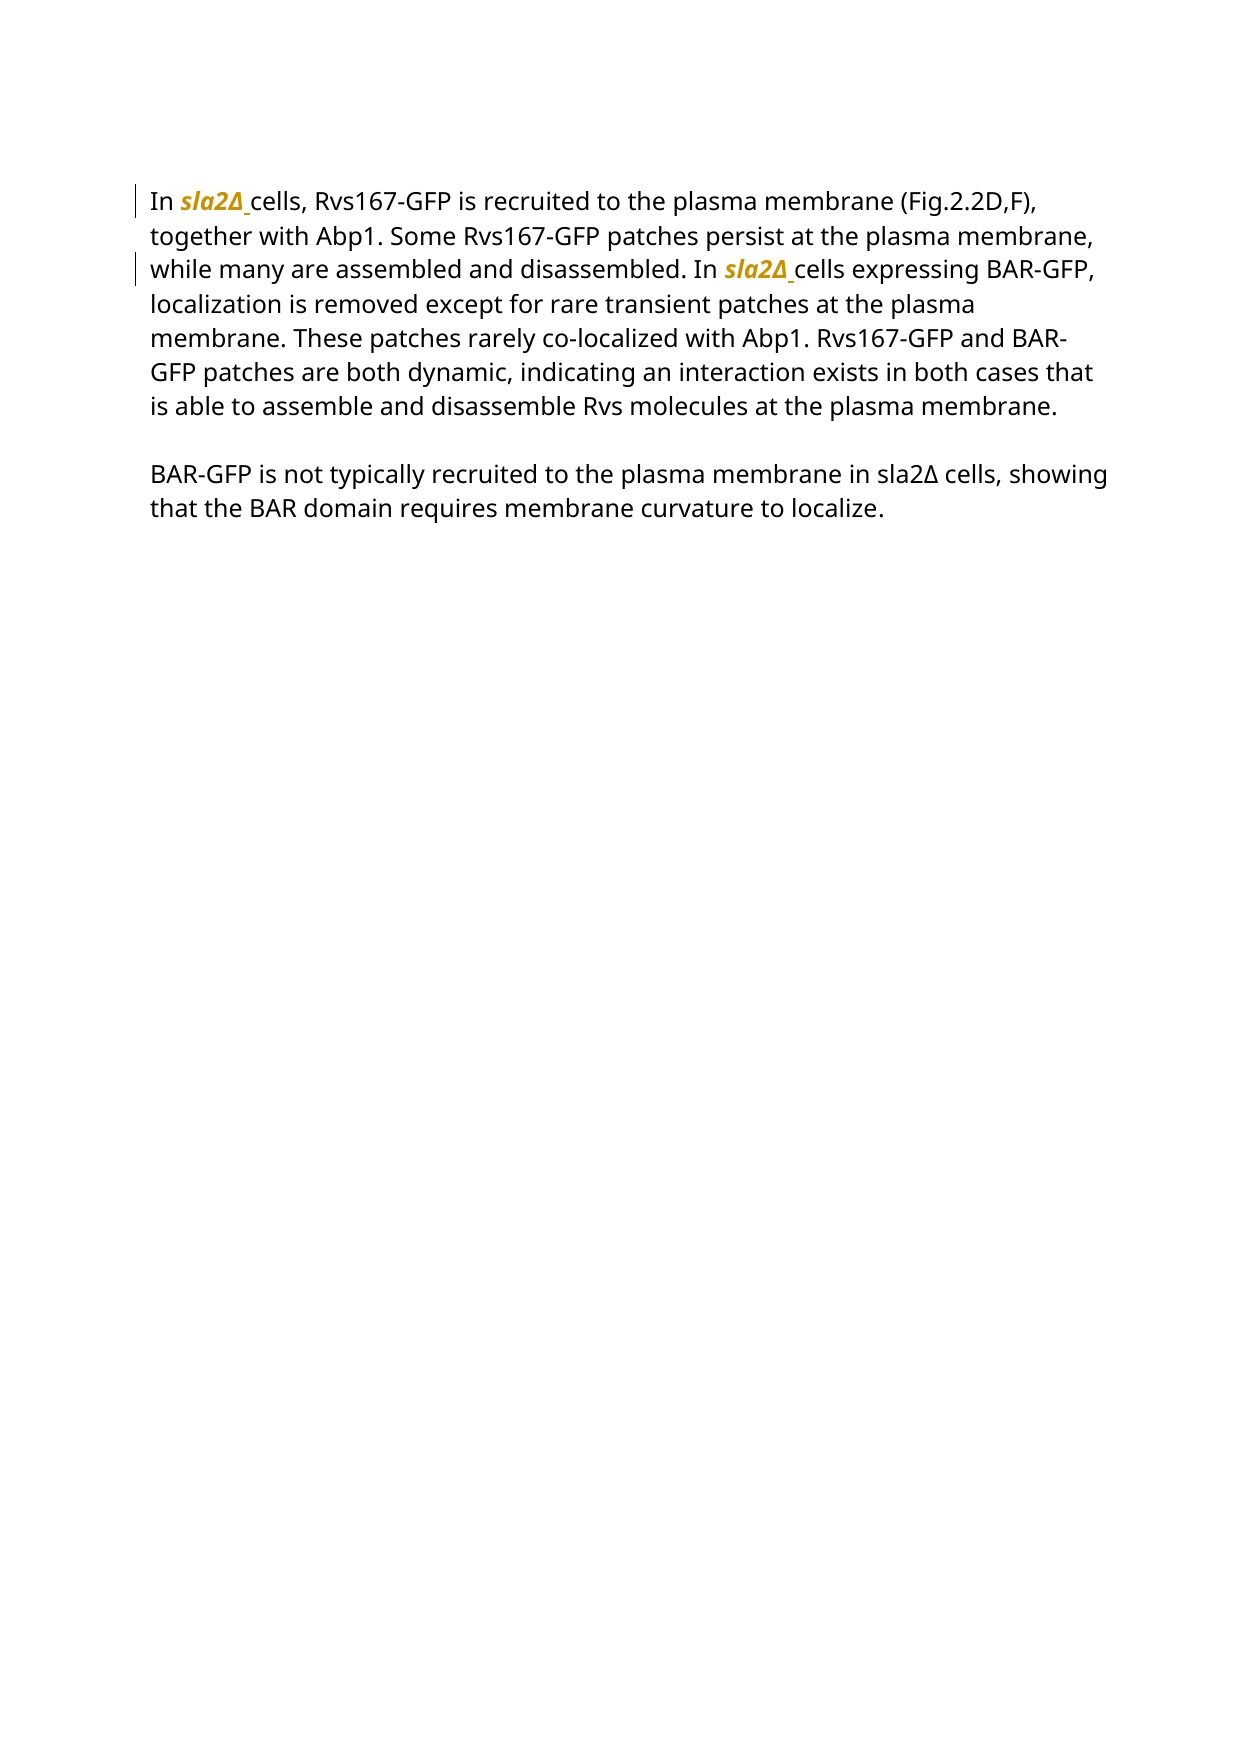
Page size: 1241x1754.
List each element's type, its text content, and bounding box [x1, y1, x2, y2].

text In sla2Δcells, Rvs167-GFP is recruited to the plasma membrane (Fig.2.2D,F), together with Abp1. Some Rvs167-GFP patches persist at the plasma membrane, while many are assembled and disassembled. In sla2Δcells expressing BAR-GFP, localization is removed except for rare transient patches at the plasma membrane. These patches rarely co-localized with Abp1. Rvs167-GFP and BAR-GFP patches are both dynamic, indicating an interaction exists in both cases that is able to assemble and disassemble Rvs molecules at the plasma membrane. [150, 184, 1110, 422]
text BAR-GFP is not typically recruited to the plasma membrane in sla2Δ cells, showing that the BAR domain requires membrane curvature to localize. [150, 457, 1110, 525]
